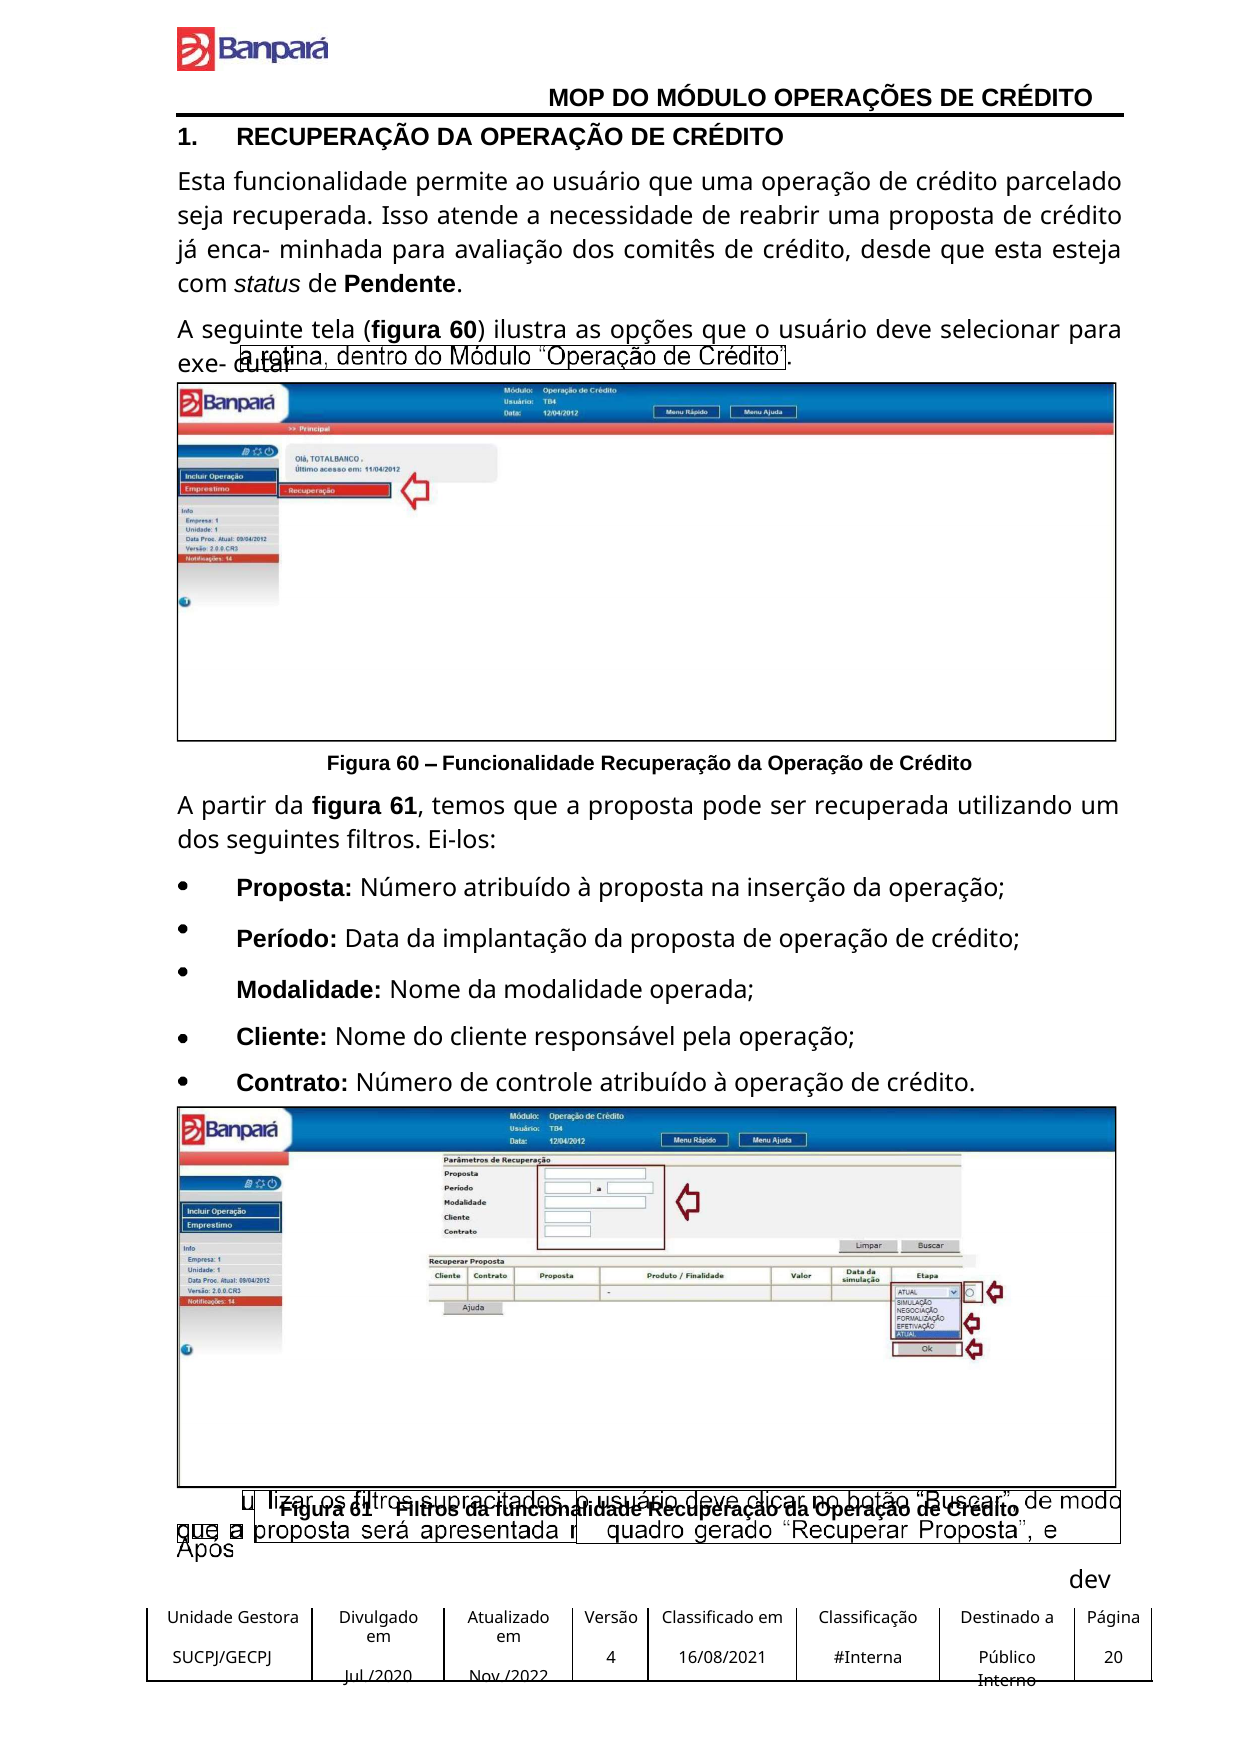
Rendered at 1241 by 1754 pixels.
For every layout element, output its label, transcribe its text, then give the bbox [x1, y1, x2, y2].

picture [255, 1521, 576, 1535]
picture [179, 384, 1115, 389]
text Figura 61 Filtros da funcionalidade Recuperação da Operação de Crédito [135, 1107, 1164, 1521]
text Esta funcionalidade permite ao usuário que uma operação de crédito parcelado seja recuperada. Isso atende a necessidade de reabrir uma proposta de crédito já enca- minhada para avaliação dos comitês de crédito, desde que esta esteja com status de Pendente. [177, 163, 1123, 299]
picture [177, 27, 328, 71]
text A partir da figura 61, temos que a proposta pode ser recuperada utilizando um dos seguintes filtros. Ei-los: [177, 787, 1165, 855]
picture [176, 1538, 234, 1562]
picture [231, 1525, 242, 1535]
text Proposta: Número atribuído à proposta na inserção da operação; Período: Data da implantação da proposta de operação de crédito; Modalidade: Nome da modalidade operada; [236, 869, 1066, 1006]
text Cliente: Nome do cliente responsável pela operação; [236, 1022, 1165, 1051]
picture [193, 1525, 217, 1535]
picture [178, 1525, 188, 1535]
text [177, 1535, 1123, 1596]
text Contrato: Número de controle atribuído à operação de crédito. [236, 1065, 1165, 1099]
text A seguinte tela (figura 60) ilustra as opções que o usuário deve selecionar para exe- cutar [177, 312, 1123, 380]
text Figura 60 Funcionalidade Recuperação da Operação de Crédito [135, 389, 1163, 775]
subtitle 1. RECUPERAÇÃO DA OPERAÇÃO DE CRÉDITO [177, 122, 1165, 151]
picture [577, 1521, 1120, 1535]
